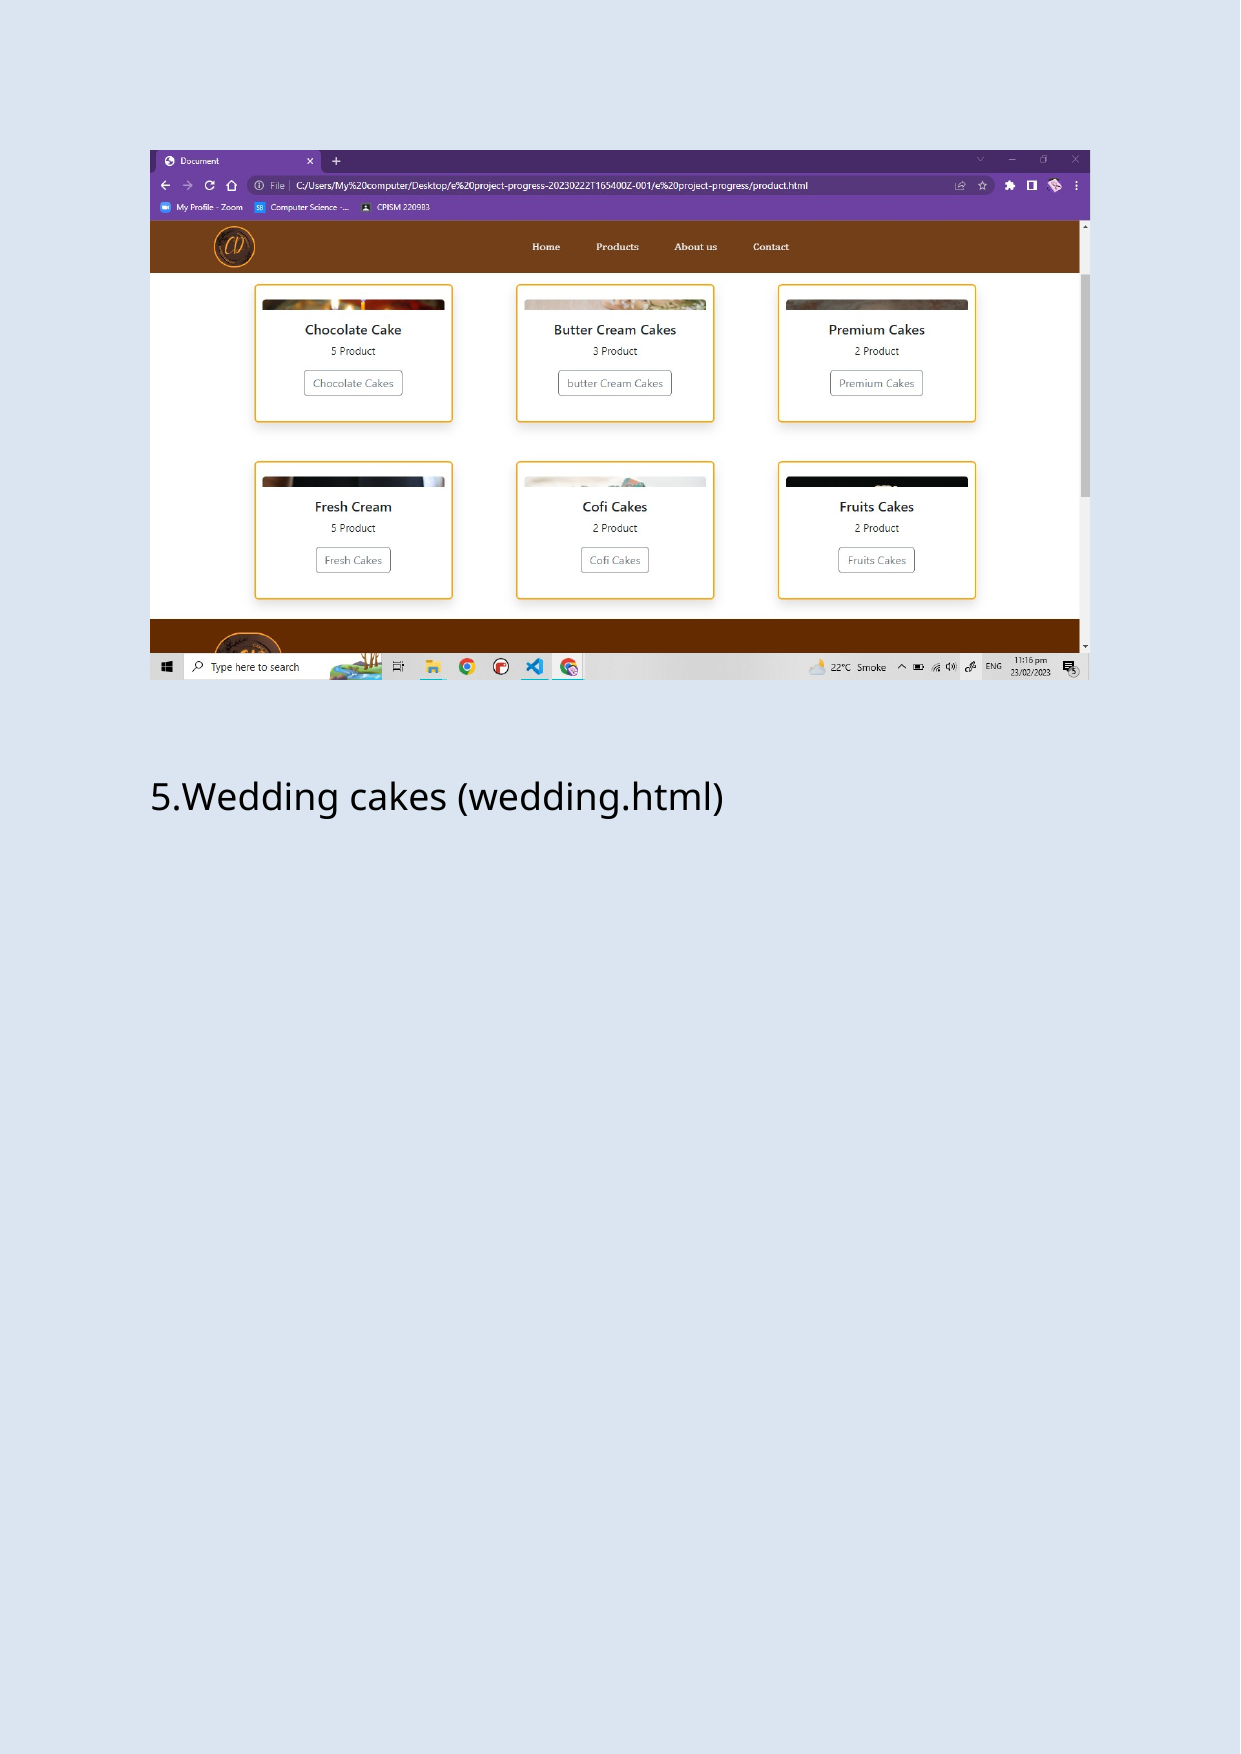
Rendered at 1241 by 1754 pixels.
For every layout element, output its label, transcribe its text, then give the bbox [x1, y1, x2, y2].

text 5.Wedding cakes (wedding.html) [150, 770, 1090, 821]
picture [150, 150, 1091, 680]
